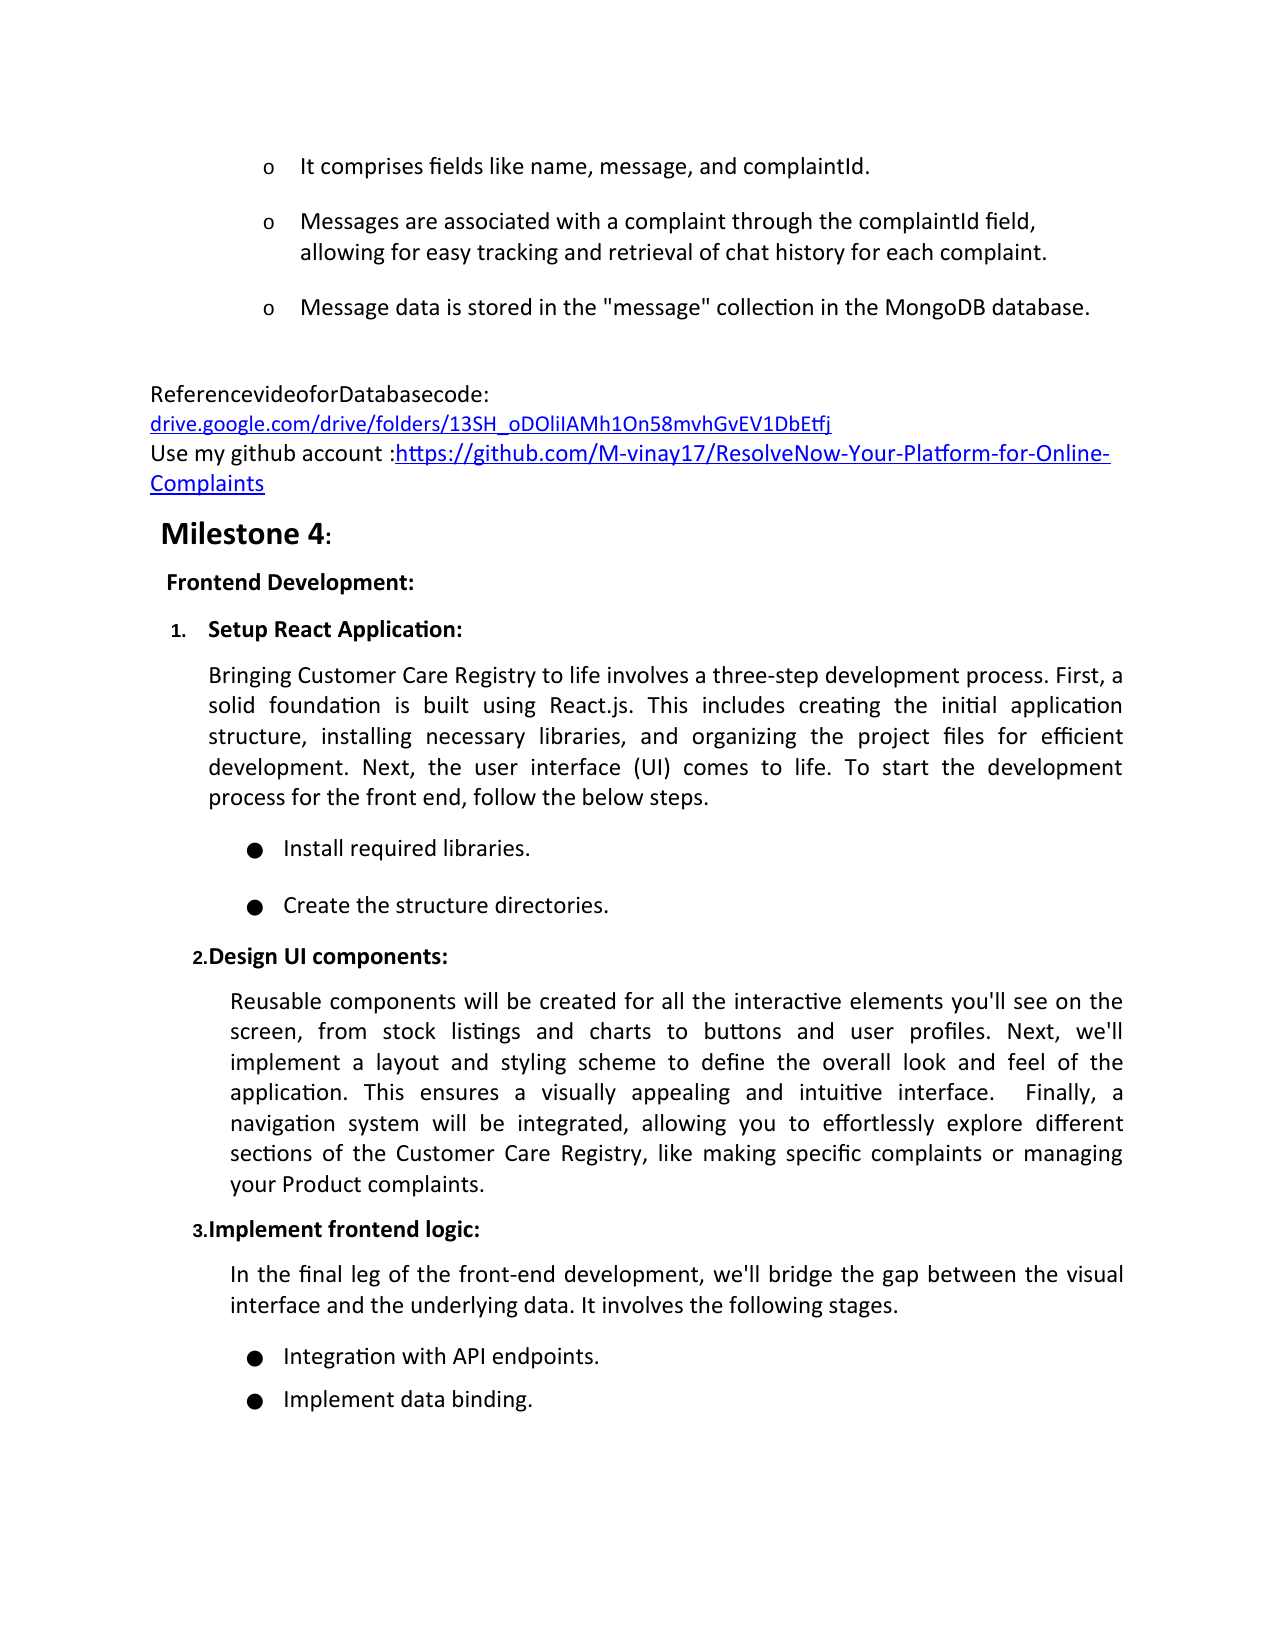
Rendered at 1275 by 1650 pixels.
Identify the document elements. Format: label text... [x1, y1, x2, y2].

list Integration with API endpoints. [246, 1334, 1125, 1376]
text ReferencevideoforDatabasecode: drive.google.com/drive/folders/13SH_oDOliIAMh1On58mvhGvEV1DbEtfj [150, 378, 1066, 437]
list Setup React Application: [171, 613, 1125, 643]
list Install required libraries. [246, 826, 1125, 868]
text Milestone 4: [160, 512, 1125, 552]
list Create the structure directories. [246, 882, 1125, 925]
list Messages are associated with a complaint through the complaintId field, allowing for easy tracking and retrieval of chat history for each complaint. [262, 206, 1125, 267]
list Implement data binding. [246, 1377, 1066, 1419]
text In the final leg of the front-end development, we'll bridge the gap between the visual interface and the underlying data. It involves the following stages. [230, 1258, 1125, 1319]
list Message data is stored in the "message" collection in the MongoDB database. [262, 292, 1125, 322]
text Frontend Development: [160, 567, 1125, 597]
text Reusable components will be created for all the interactive elements you'll see on the screen, from stock listings and charts to buttons and user profiles. Next, we'll implement a layout and styling scheme to define the overall look and feel of the application. This ensures a visually appealing and intuitive interface. Finally, a navigation system will be integrated, allowing you to effortlessly explore different sections of the Customer Care Registry, like making specific complaints or managing your Product complaints. [230, 985, 1125, 1198]
text Bringing Customer Care Registry to life involves a three-step development process. First, a solid foundation is built using React.js. This includes creating the initial application structure, installing necessary libraries, and organizing the project files for efficient development. Next, the user interface (UI) comes to life. To start the development process for the front end, follow the below steps. [208, 659, 1125, 812]
text Use my github account :https://github.com/M-vinay17/ResolveNow-Your-Platform-for-Online-Complaints [150, 437, 1125, 498]
list Implement frontend logic: [192, 1213, 1125, 1244]
list Design UI components: [192, 940, 1125, 970]
list It comprises fields like name, message, and complaintId. [262, 150, 1125, 181]
